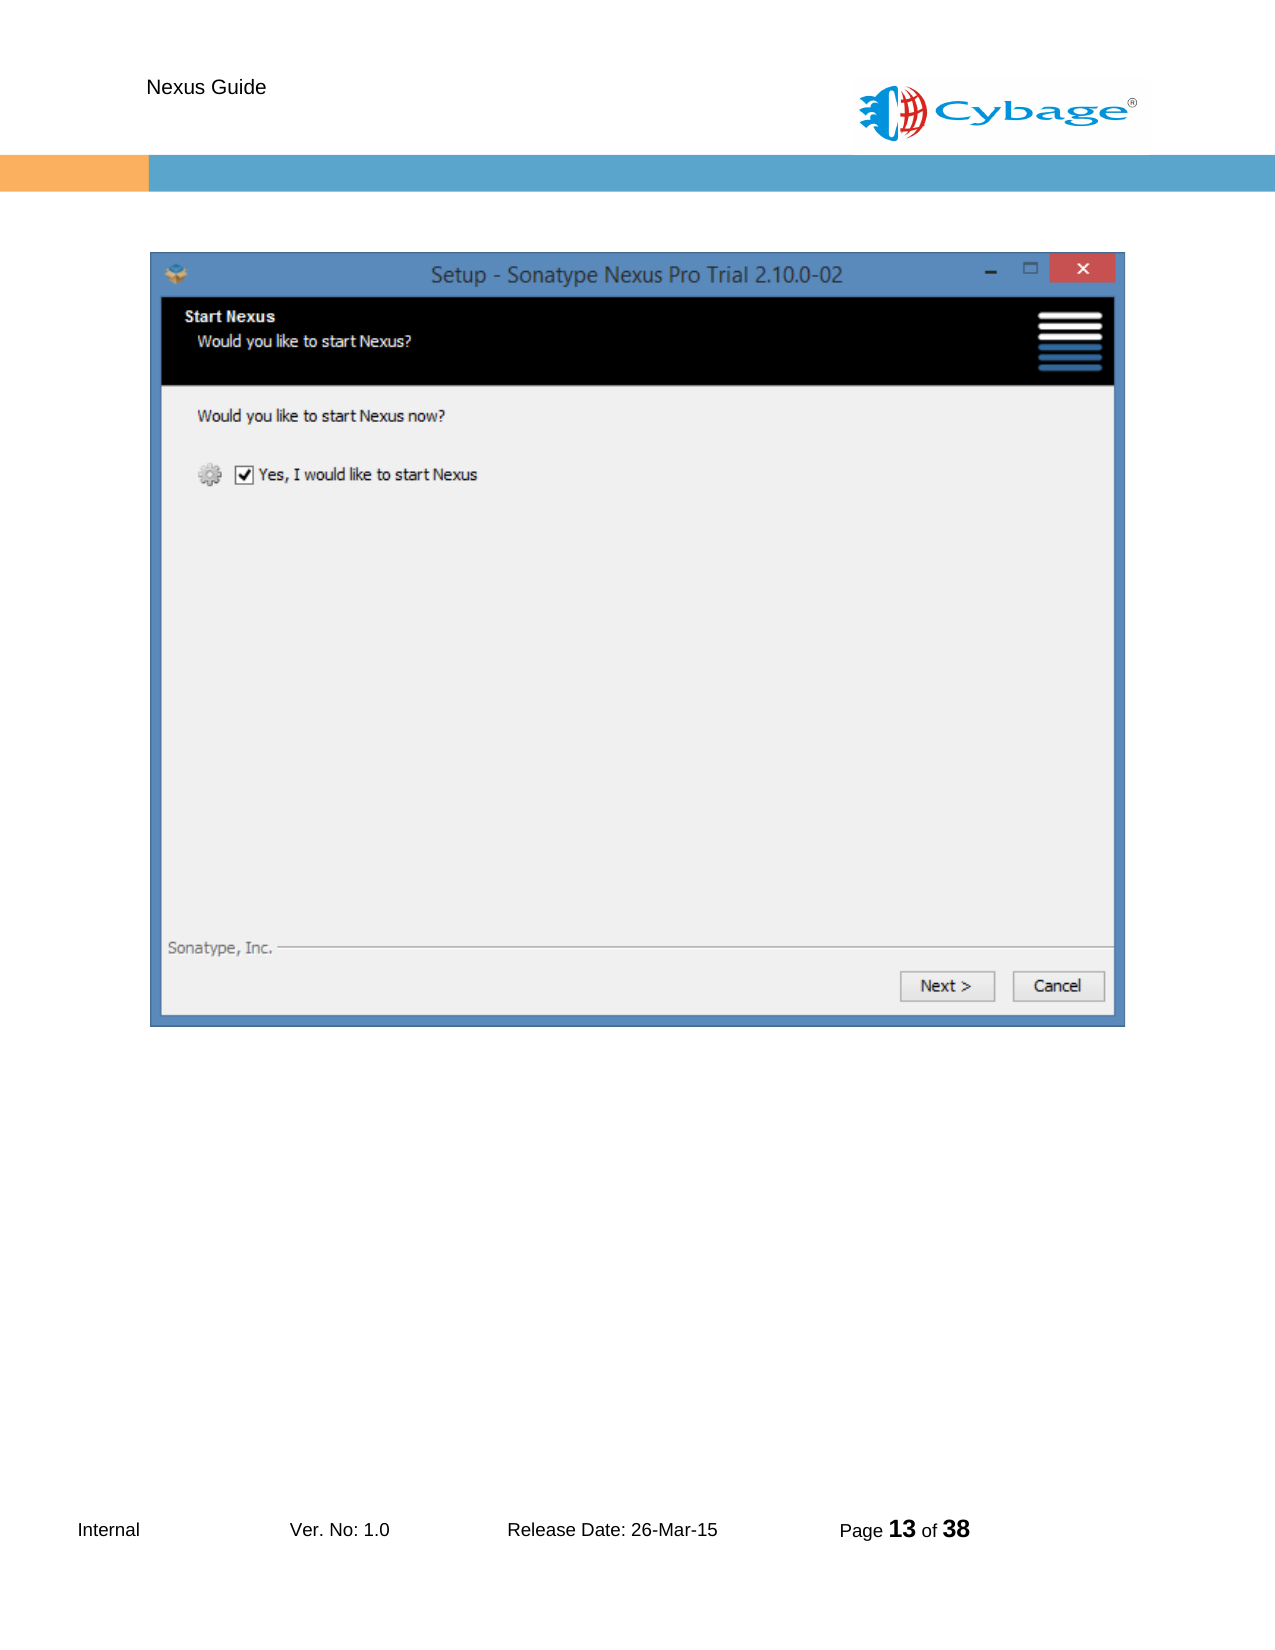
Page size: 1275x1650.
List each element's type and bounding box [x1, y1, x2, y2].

picture [150, 252, 1125, 1027]
picture [851, 75, 1150, 155]
